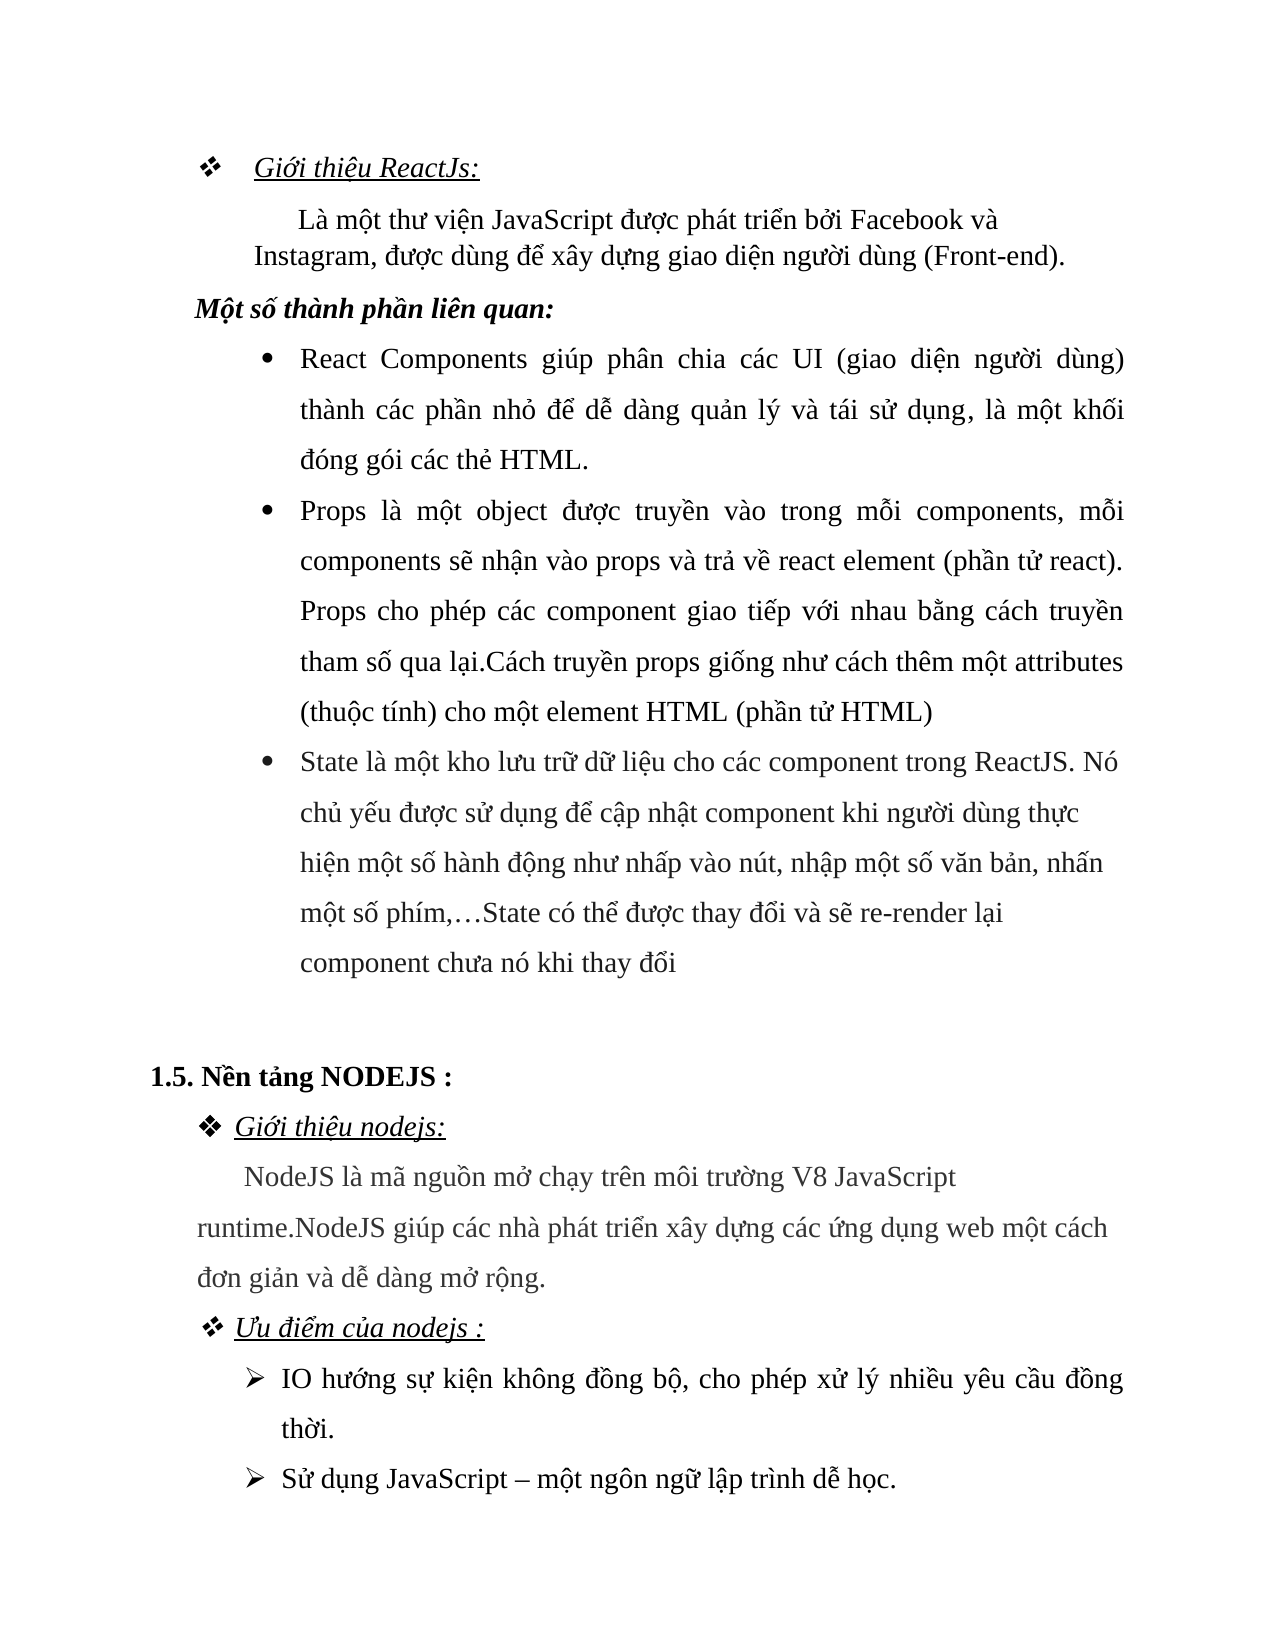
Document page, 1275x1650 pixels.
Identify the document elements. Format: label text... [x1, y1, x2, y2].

text Là một thư viện JavaScript được phát triển bởi Facebook và Instagram, được dùng để xây dựng giao diện người dùng (Front-end). [253, 202, 1125, 272]
list Giới thiệu nodejs: [197, 1109, 1125, 1143]
list IO hướng sự kiện không đồng bộ, cho phép xử lý nhiều yêu cầu đồng thời. [244, 1361, 1125, 1445]
list Ưu điểm của nodejs : [197, 1310, 1125, 1344]
text NodeJS là mã nguồn mở chạy trên môi trường V8 JavaScript runtime.NodeJS giúp các nhà phát triển xây dựng các ứng dụng web một cách đơn giản và dễ dàng mở rộng. [197, 1159, 1125, 1294]
list Props là một object được truyền vào trong mỗi components, mỗi components sẽ nhận vào props và trả về react element (phần tử react). Props cho phép các component giao tiếp với nhau bằng cách truyền tham số qua lại.Cách truyền props giống như cách thêm một attributes (thuộc tính) cho một element HTML (phần tử HTML) [262, 493, 1125, 727]
list State là một kho lưu trữ dữ liệu cho các component trong ReactJS. Nó chủ yếu được sử dụng để cập nhật component khi người dùng thực hiện một số hành động như nhấp vào nút, nhập một số văn bản, nhấn một số phím,…State có thể được thay đổi và sẽ re-render lại component chưa nó khi thay đổi [262, 744, 1125, 979]
list Một số thành phần liên quan: [194, 291, 1125, 325]
list Giới thiệu ReactJs: [194, 150, 1125, 184]
text 1.5. Nền tảng NODEJS : [150, 1059, 1125, 1092]
list Sử dụng JavaScript – một ngôn ngữ lập trình dễ học. [244, 1462, 1125, 1495]
list React Components giúp phân chia các UI (giao diện người dùng) thành các phần nhỏ để dễ dàng quản lý và tái sử dụng, là một khối đóng gói các thẻ HTML. [262, 342, 1125, 476]
